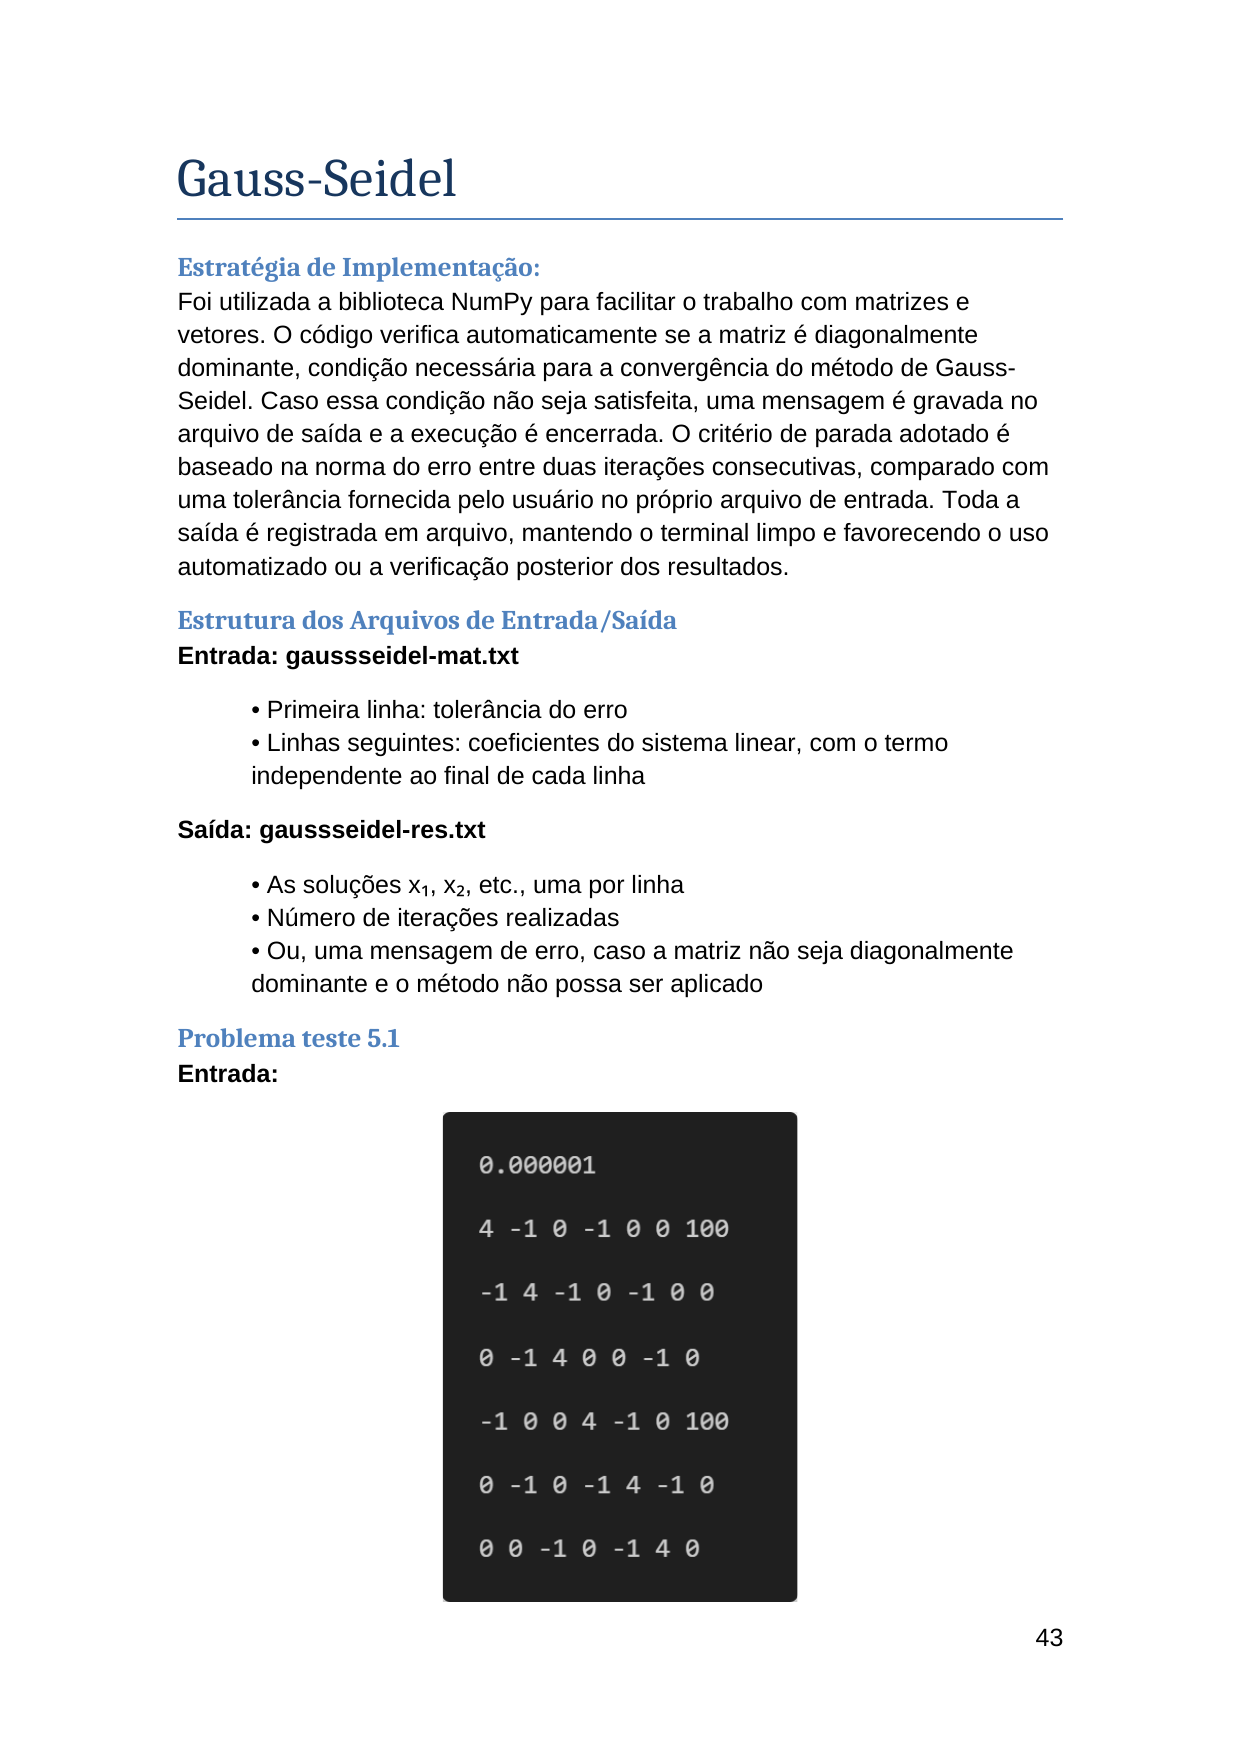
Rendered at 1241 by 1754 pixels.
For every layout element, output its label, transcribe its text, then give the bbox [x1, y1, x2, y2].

subtitle Estrutura dos Arquivos de Entrada/Saída [177, 605, 1063, 636]
text Gauss-Seidel [177, 148, 1063, 218]
text Saída: gaussseidel-res.txt [177, 815, 1063, 843]
text Entrada: [177, 1059, 1063, 1087]
picture [442, 1112, 798, 1602]
subtitle Problema teste 5.1 [177, 1023, 1063, 1054]
text • Primeira linha: tolerância do erro • Linhas seguintes: coeficientes do sistema linear, com o termo independente ao final de cada linha [251, 695, 1063, 790]
text Foi utilizada a biblioteca NumPy para facilitar o trabalho com matrizes e vetores. O código verifica automaticamente se a matriz é diagonalmente dominante, condição necessária para a convergência do método de Gauss-Seidel. Caso essa condição não seja satisfeita, uma mensagem é gravada no arquivo de saída e a execução é encerrada. O critério de parada adotado é baseado na norma do erro entre duas iterações consecutivas, comparado com uma tolerância fornecida pelo usuário no próprio arquivo de entrada. Toda a saída é registrada em arquivo, mantendo o terminal limpo e favorecendo o uso automatizado ou a verificação posterior dos resultados. [177, 287, 1063, 580]
text • As soluções x₁, x₂, etc., uma por linha • Número de iterações realizadas • Ou, uma mensagem de erro, caso a matriz não seja diagonalmente dominante e o método não possa ser aplicado [251, 869, 1063, 998]
subtitle Estratégia de Implementação: [177, 252, 1063, 283]
text Entrada: gaussseidel-mat.txt [177, 641, 1063, 670]
